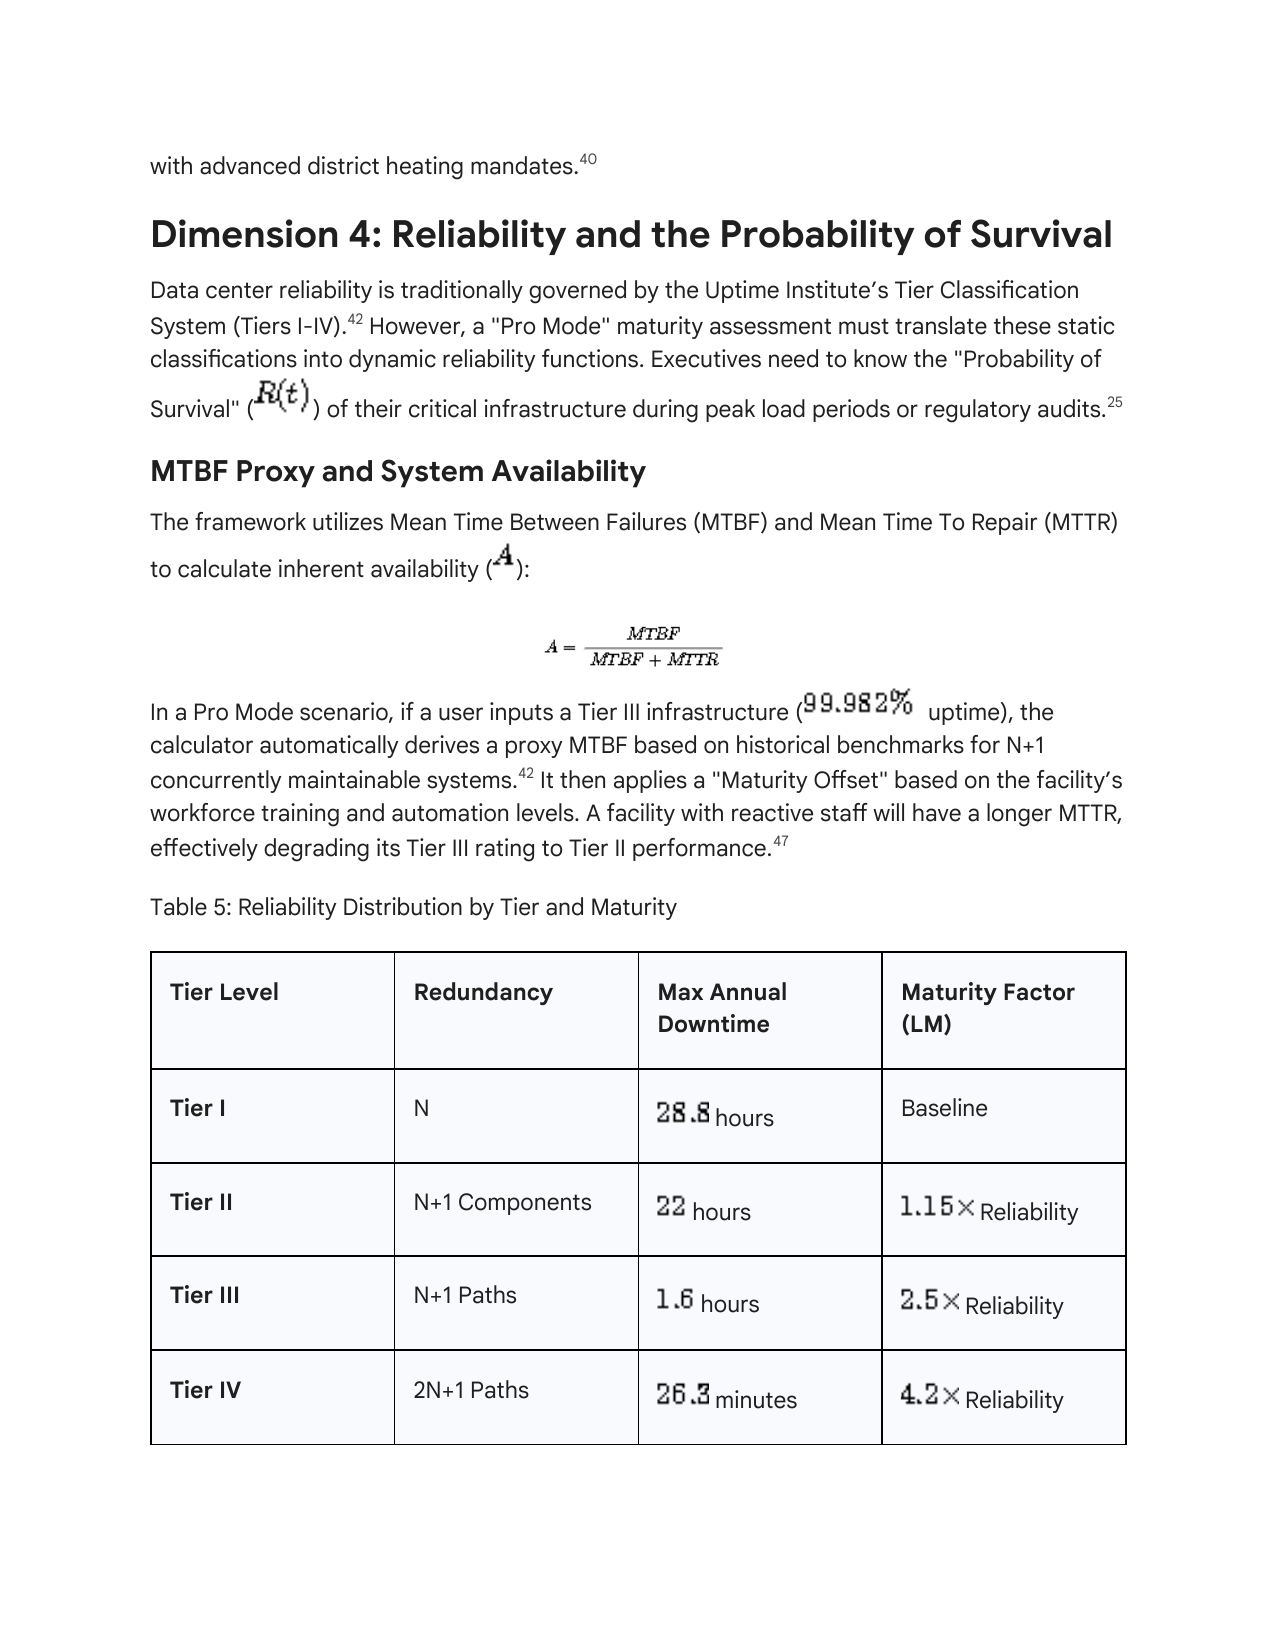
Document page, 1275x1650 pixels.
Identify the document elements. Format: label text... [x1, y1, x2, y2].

picture [900, 1375, 959, 1409]
text Data center reliability is traditionally governed by the Uptime Institute’s Tier Classification System (Tiers I-IV).42 However, a "Pro Mode" maturity assessment must translate these static classifications into dynamic reliability functions. Executives need to know the "Probability of Survival" () of their critical infrastructure during peak load periods or regulatory audits.25 [150, 277, 1125, 424]
text In a Pro Mode scenario, if a user inputs a Tier III infrastructure ( uptime), the calculator automatically derives a proxy MTBF based on historical benchmarks for N+1 concurrently maintainable systems.42 It then applies a "Maturity Offset" based on the facility’s workforce training and automation levels. A facility with reactive staff will have a longer MTTR, effectively degrading its Tier III rating to Tier II performance.47 [150, 685, 1125, 864]
table_header Tier Level [152, 953, 394, 1068]
table_cell Tier III [152, 1257, 394, 1349]
picture [657, 1188, 687, 1220]
picture [492, 540, 516, 578]
table_header Max Annual Downtime [639, 953, 881, 1068]
table_cell hours [639, 1164, 881, 1255]
table_cell Baseline [883, 1070, 1125, 1162]
table_header Maturity Factor (LM) [883, 953, 1125, 1068]
picture [900, 1281, 959, 1314]
table_header Redundancy [395, 953, 638, 1068]
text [150, 150, 1125, 181]
table_cell Reliability [883, 1164, 1125, 1255]
table_cell N+1 Paths [395, 1257, 638, 1349]
subtitle Dimension 4: Reliability and the Probability of Survival [150, 211, 1125, 258]
table_cell N+1 Components [395, 1164, 638, 1255]
table_cell hours [639, 1070, 881, 1162]
text Table 5: Reliability Distribution by Tier and Maturity [150, 893, 1125, 922]
table_cell N [395, 1070, 638, 1162]
table_cell Tier IV [152, 1351, 394, 1443]
table_cell Tier II [152, 1164, 394, 1255]
table_cell 2N+1 Paths [395, 1351, 638, 1443]
picture [803, 685, 923, 721]
table_cell Reliability [883, 1257, 1125, 1349]
picture [254, 377, 313, 417]
table_cell minutes [639, 1351, 881, 1443]
table_cell Tier I [152, 1070, 394, 1162]
picture [150, 613, 1119, 682]
picture [657, 1375, 709, 1409]
picture [657, 1281, 695, 1313]
table_cell hours [639, 1257, 881, 1349]
picture [657, 1094, 709, 1127]
subtitle MTBF Proxy and System Availability [150, 453, 1125, 490]
picture [900, 1188, 974, 1220]
table_cell Reliability [883, 1351, 1125, 1443]
text The framework utilizes Mean Time Between Failures (MTBF) and Mean Time To Repair (MTTR) to calculate inherent availability (): [150, 508, 1125, 584]
